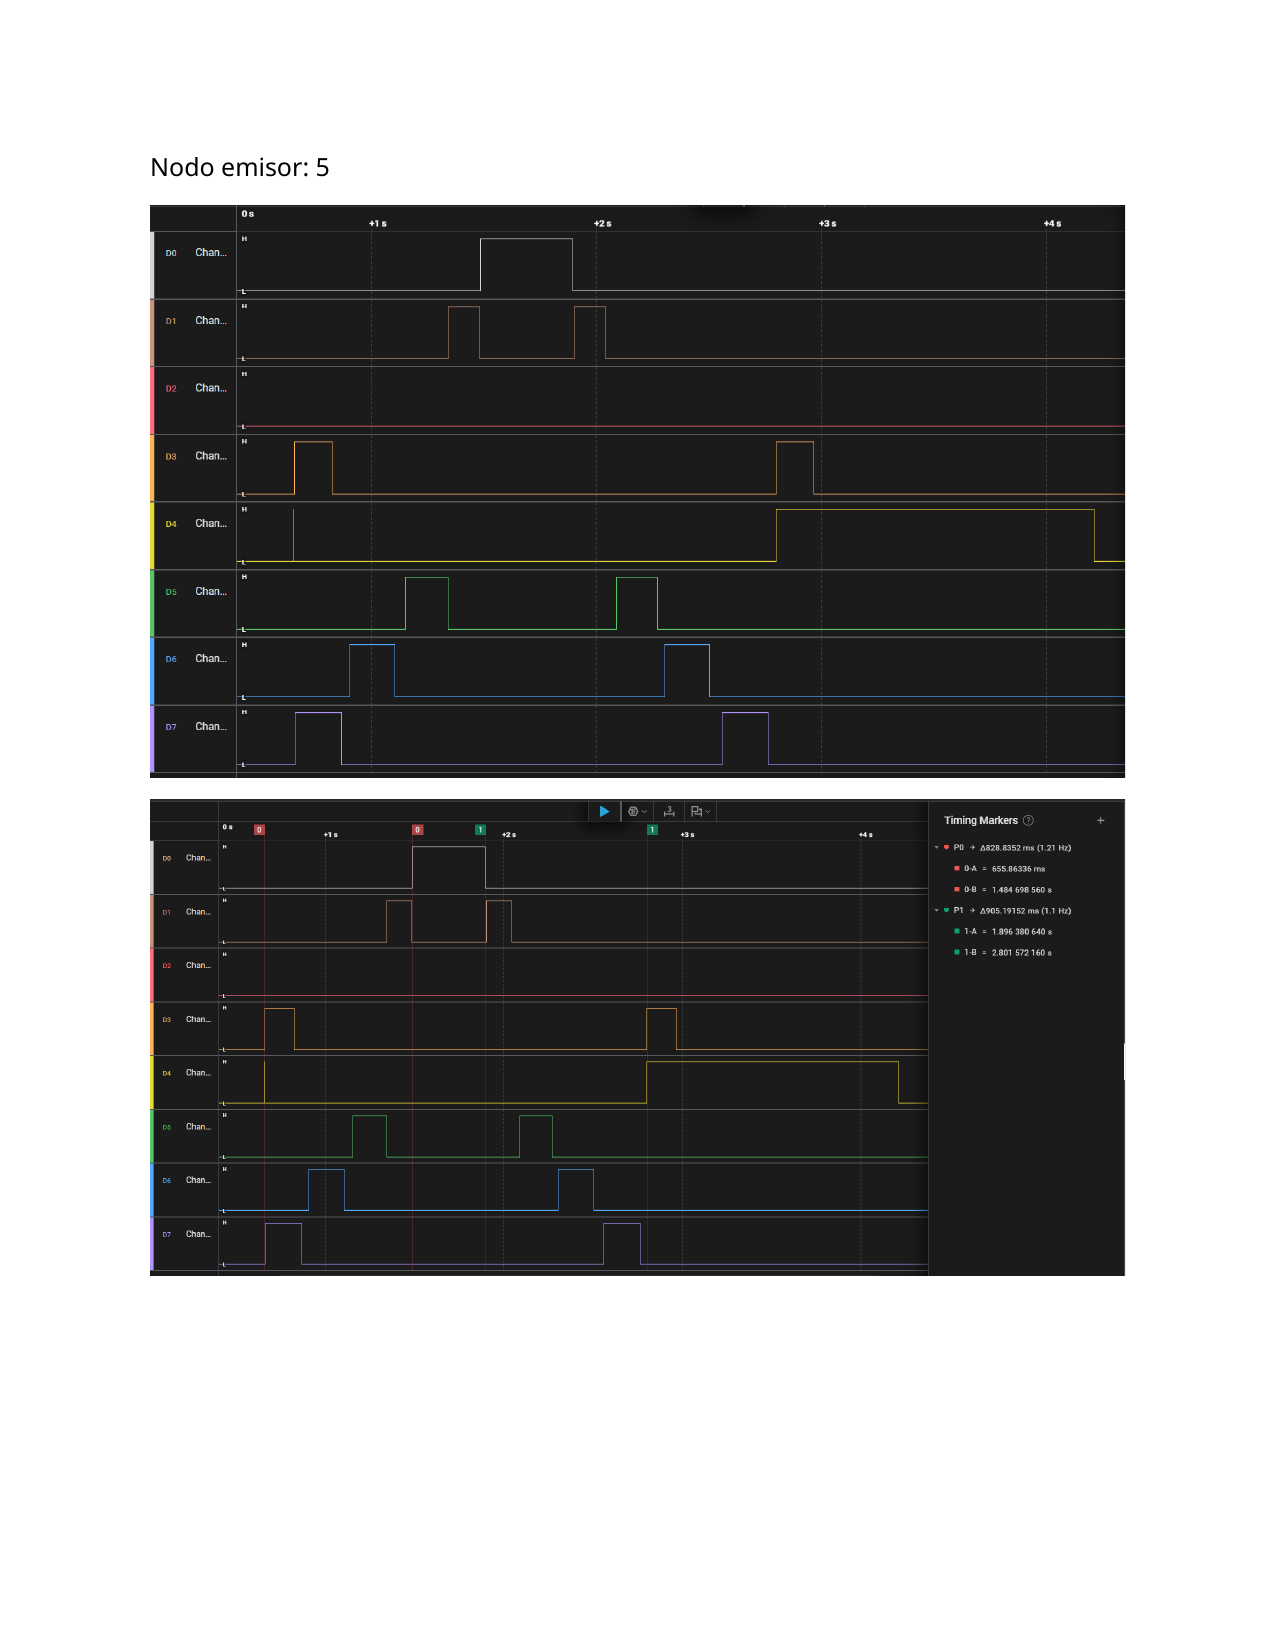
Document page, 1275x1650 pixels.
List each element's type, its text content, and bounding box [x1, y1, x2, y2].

picture [150, 205, 1125, 778]
picture [150, 799, 1125, 1276]
text Nodo emisor: 5 [150, 150, 1125, 184]
